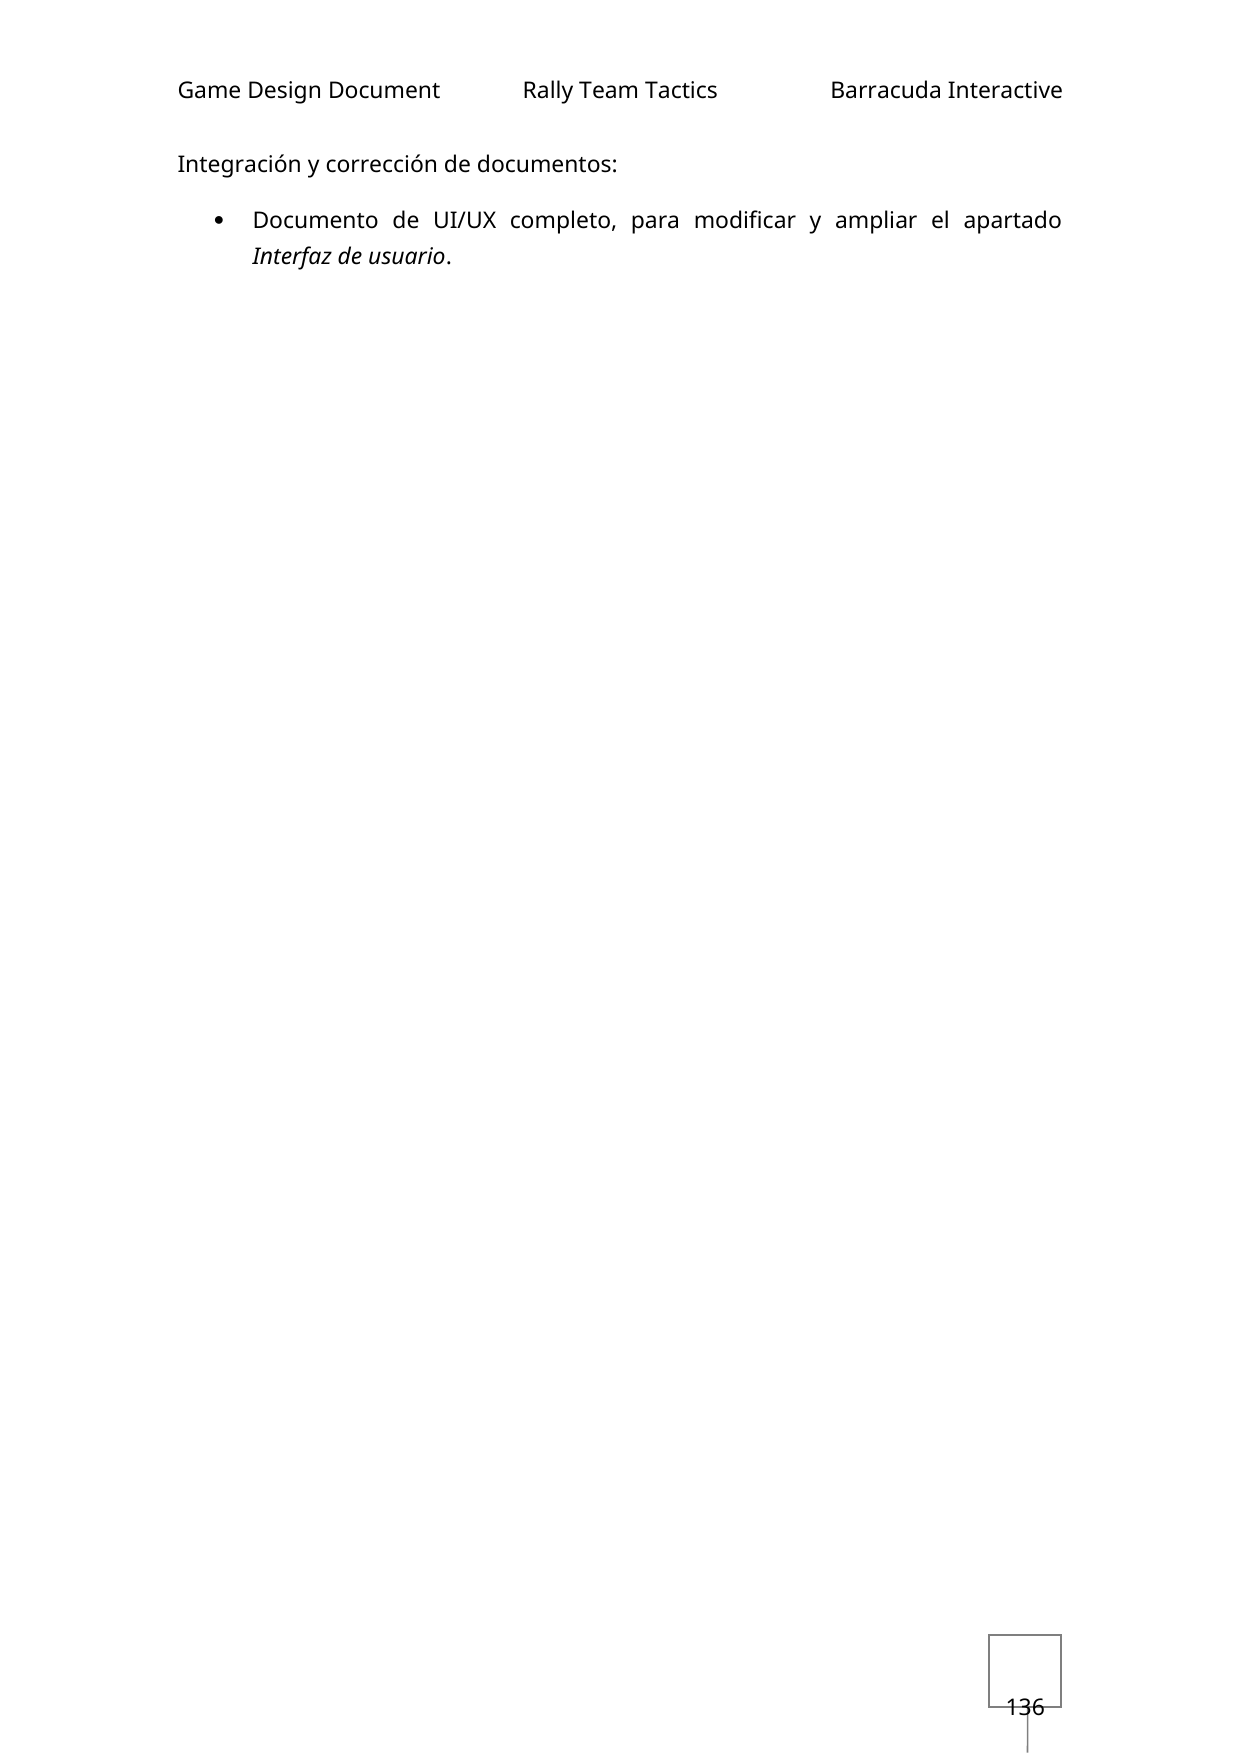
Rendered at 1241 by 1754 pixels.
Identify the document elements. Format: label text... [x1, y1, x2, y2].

list Documento de UI/UX completo, para modificar y ampliar el apartado Interfaz de usuario. [215, 204, 1063, 272]
text Integración y corrección de documentos: [177, 148, 1063, 179]
